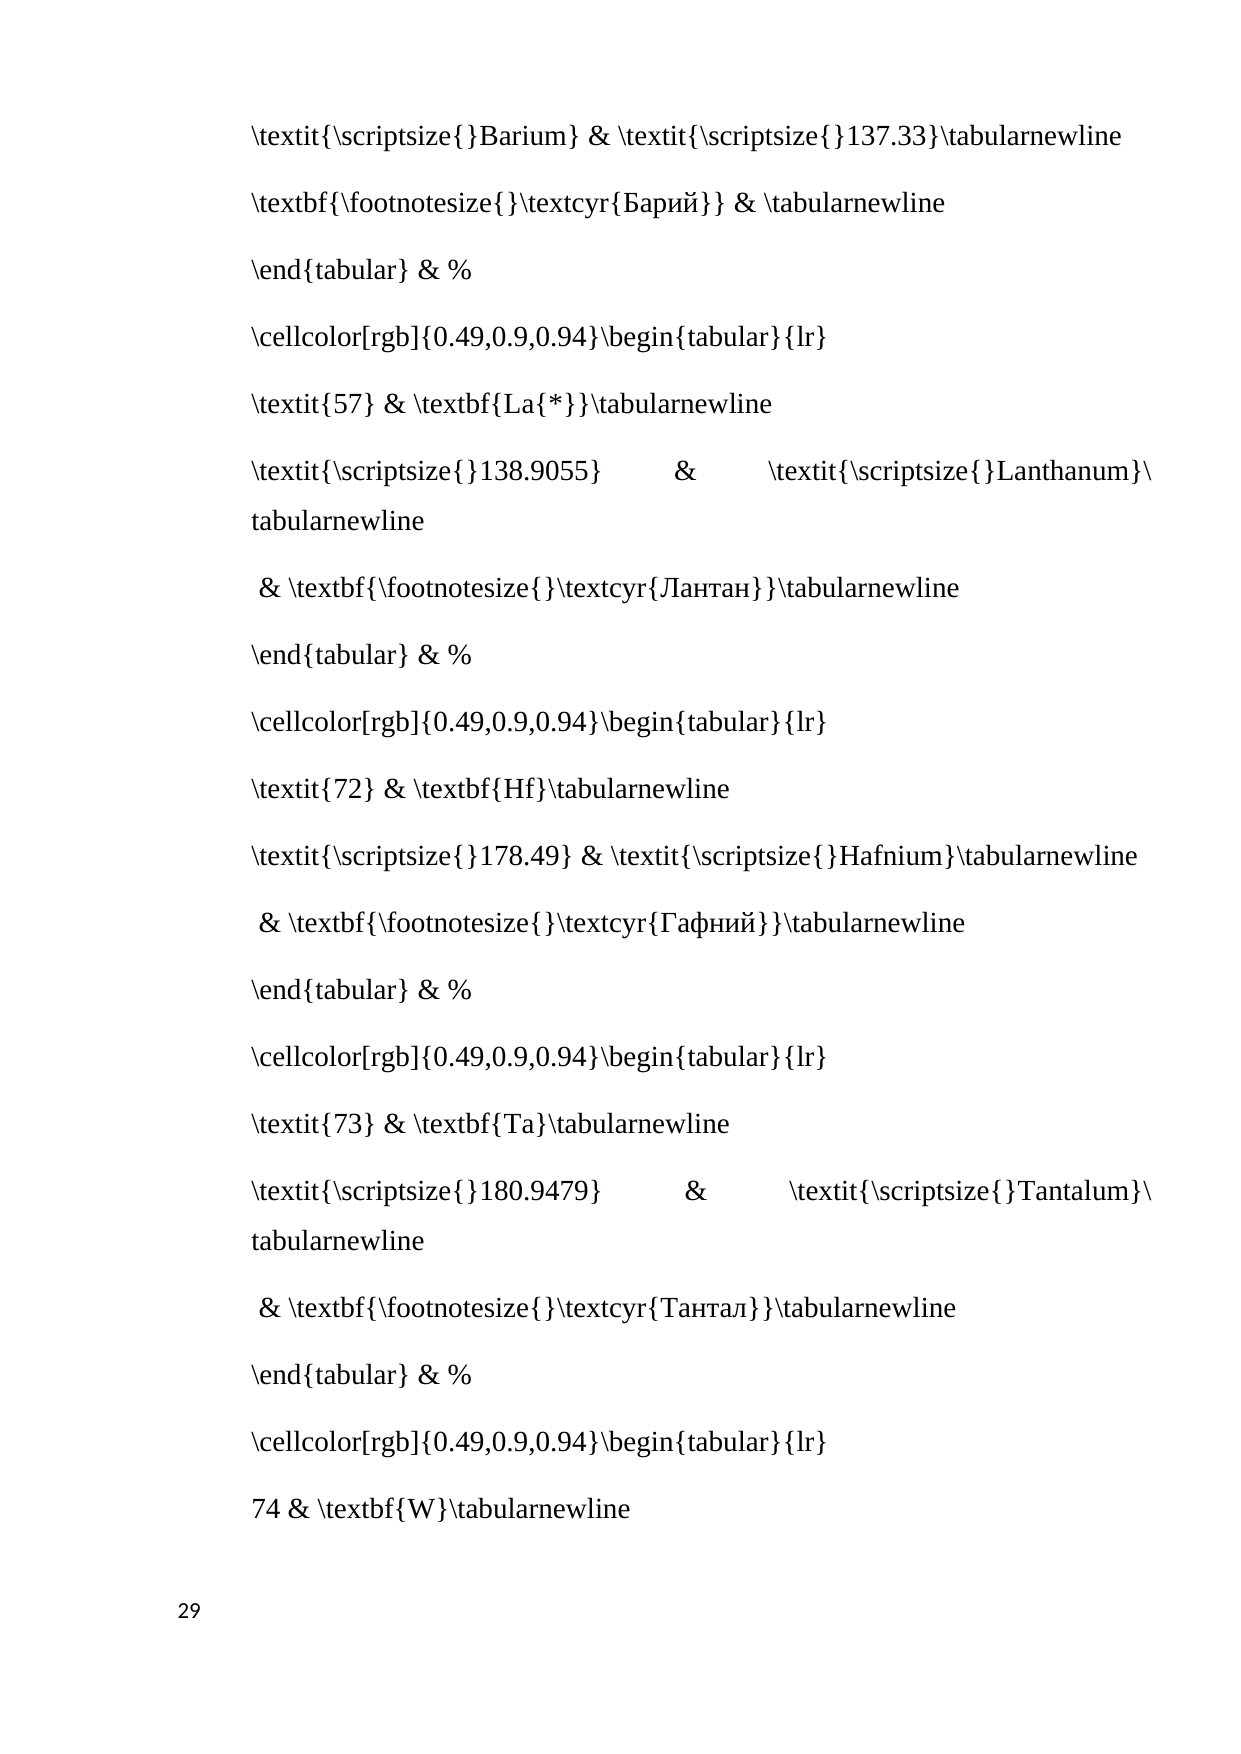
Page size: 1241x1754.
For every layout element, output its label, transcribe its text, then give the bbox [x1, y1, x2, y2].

text & \textbf{\footnotesize{}\textcyr{Тантал}}\tabularnewline [251, 1290, 1152, 1324]
text \cellcolor[rgb]{0.49,0.9,0.94}\begin{tabular}{lr} [251, 1039, 1152, 1073]
text \end{tabular} & % [251, 972, 1152, 1006]
text \textit{73} & \textbf{Ta}\tabularnewline [251, 1106, 1152, 1140]
text \textit{72} & \textbf{Hf}\tabularnewline [251, 771, 1152, 805]
text \textit{\scriptsize{}138.9055} & \textit{\scriptsize{}Lanthanum}\tabularnewline [251, 453, 1152, 537]
text \cellcolor[rgb]{0.49,0.9,0.94}\begin{tabular}{lr} [251, 704, 1152, 738]
text \textit{57} & \textbf{La{*}}\tabularnewline [251, 386, 1152, 419]
text \textit{\scriptsize{}178.49} & \textit{\scriptsize{}Hafnium}\tabularnewline [251, 838, 1152, 872]
text \cellcolor[rgb]{0.49,0.9,0.94}\begin{tabular}{lr} [251, 319, 1152, 353]
text \end{tabular} & % [251, 252, 1152, 286]
text \textit{\scriptsize{}Barium} & \textit{\scriptsize{}137.33}\tabularnewline [251, 118, 1152, 152]
text 74 & \textbf{W}\tabularnewline [251, 1491, 1152, 1525]
text \end{tabular} & % [251, 637, 1152, 671]
text \textbf{\footnotesize{}\textcyr{Барий}} & \tabularnewline [251, 185, 1152, 219]
text & \textbf{\footnotesize{}\textcyr{Гафний}}\tabularnewline [251, 905, 1152, 939]
text \end{tabular} & % [251, 1357, 1152, 1391]
text \cellcolor[rgb]{0.49,0.9,0.94}\begin{tabular}{lr} [251, 1424, 1152, 1458]
text \textit{\scriptsize{}180.9479} & \textit{\scriptsize{}Tantalum}\tabularnewline [251, 1173, 1152, 1257]
text & \textbf{\footnotesize{}\textcyr{Лантан}}\tabularnewline [251, 570, 1152, 604]
